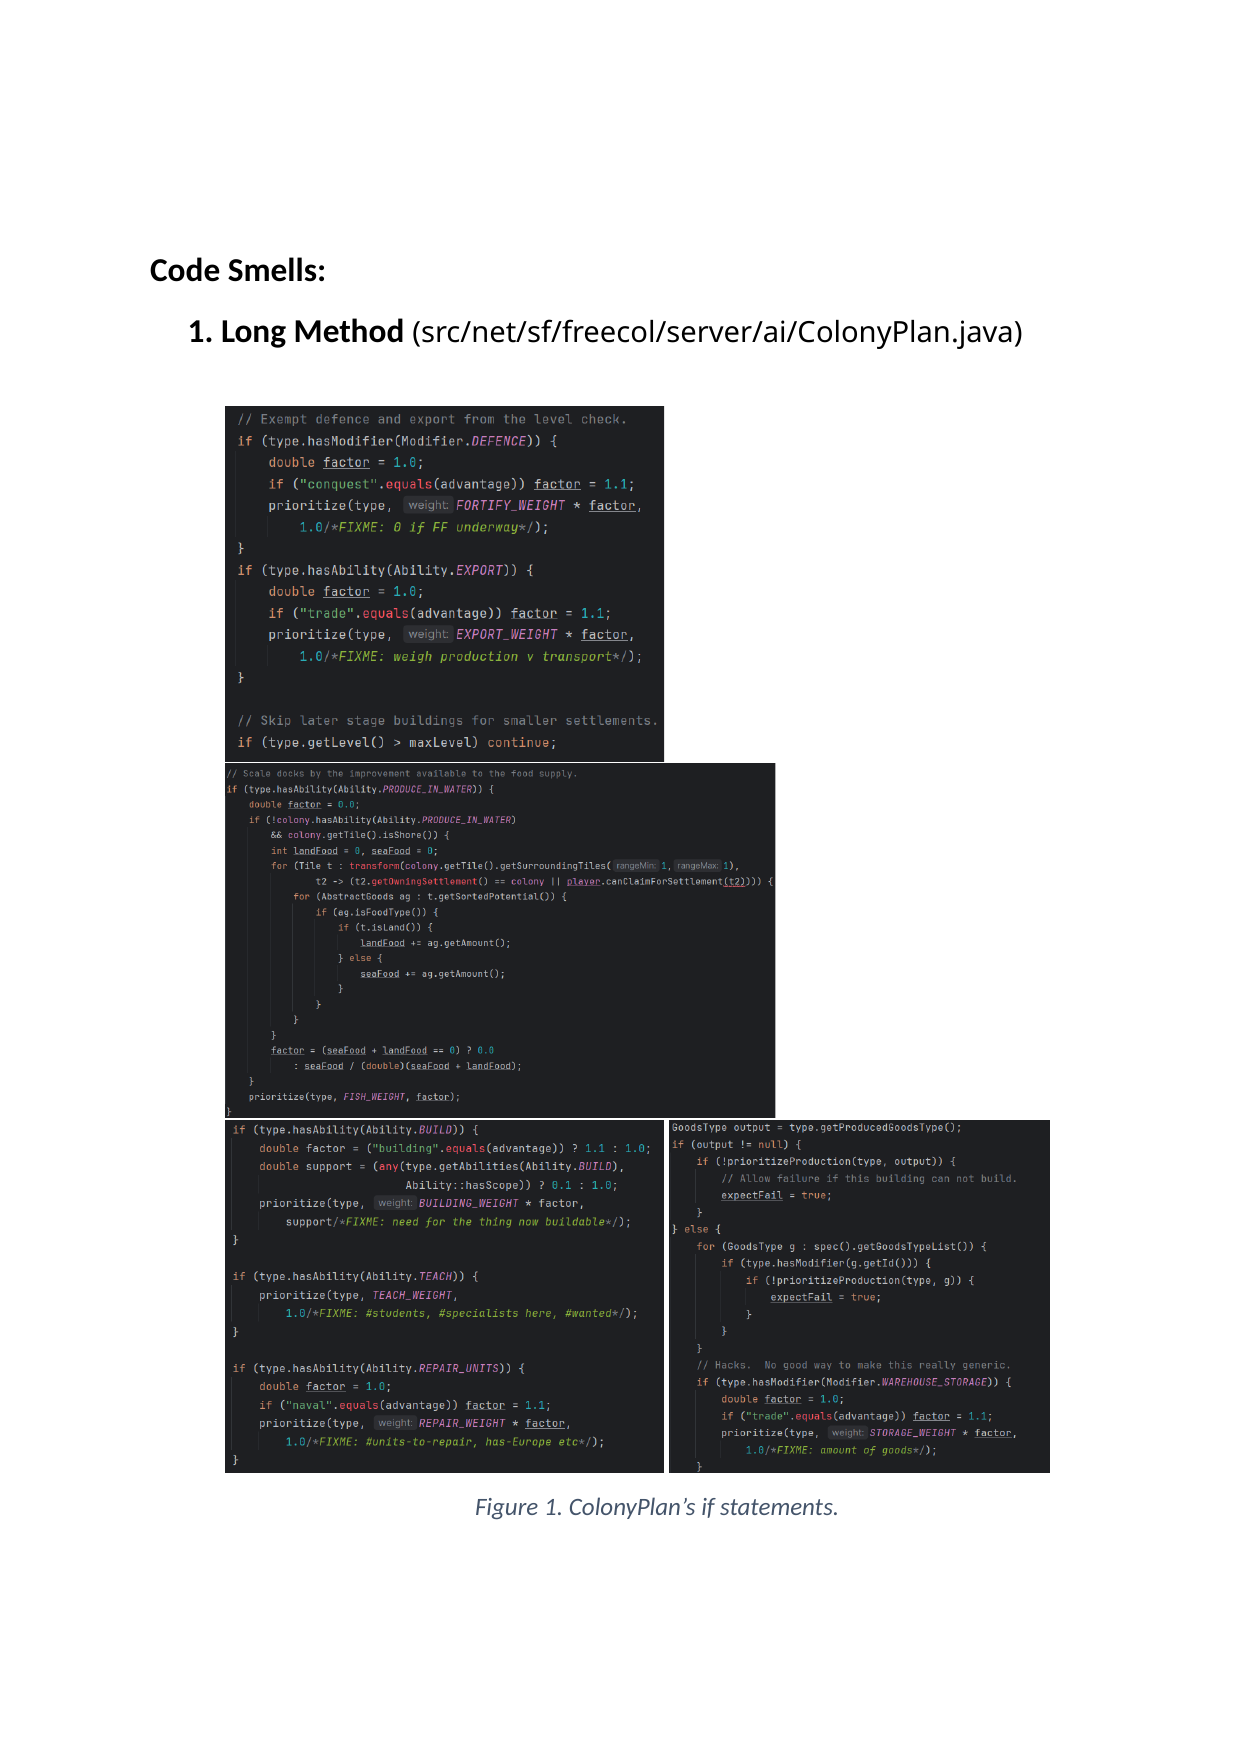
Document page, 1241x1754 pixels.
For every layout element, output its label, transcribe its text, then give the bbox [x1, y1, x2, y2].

picture [225, 406, 665, 762]
text Figure 1. ColonyPlan’s if statements. [150, 1492, 1090, 1522]
text Code Smells: [150, 249, 1090, 290]
text 1. Long Method (src/net/sf/freecol/server/ai/ColonyPlan.java) [187, 310, 1090, 351]
picture [225, 763, 776, 1118]
picture [669, 1120, 1050, 1473]
picture [225, 1120, 664, 1473]
